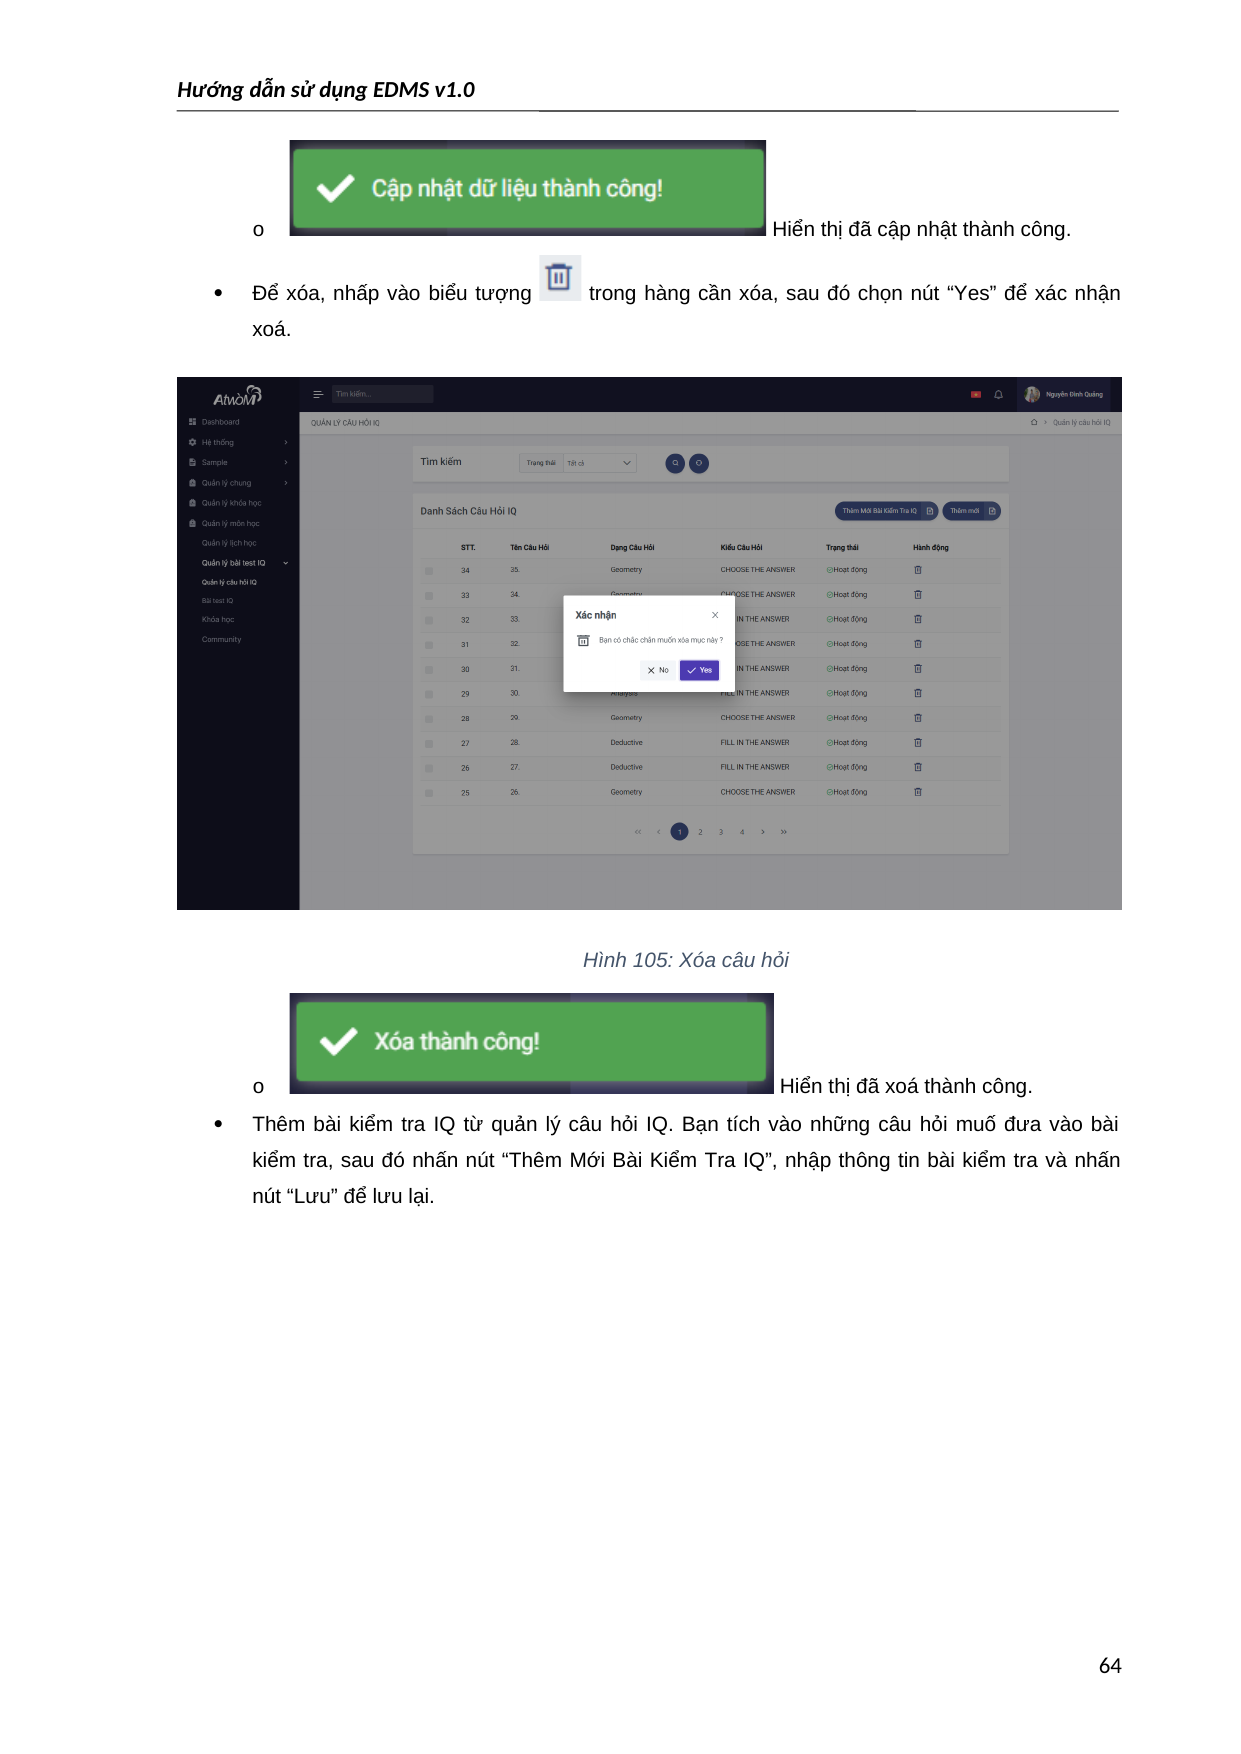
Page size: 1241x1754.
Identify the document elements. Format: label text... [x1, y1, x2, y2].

picture [289, 140, 767, 236]
picture [539, 255, 582, 301]
text Hình 7.2.5 : Xóa câu hỏi [252, 948, 1122, 972]
list Thêm bài kiểm tra IQ từ quản lý câu hỏi IQ. Bạn tích vào những câu hỏi muố đưa vào bài kiểm tra, sau đó nhấn nút “Thêm Mới Bài Kiểm Tra IQ”, nhập thông tin bài kiểm tra và nhấn nút “Lưu” để lưu lại. [214, 1112, 1122, 1208]
picture [177, 377, 1122, 910]
picture [289, 993, 774, 1094]
list Để xóa, nhấp vào biểu tượng trong hàng cần xóa, sau đó chọn nút “Yes” để xác nhận xoá. [214, 255, 1122, 341]
